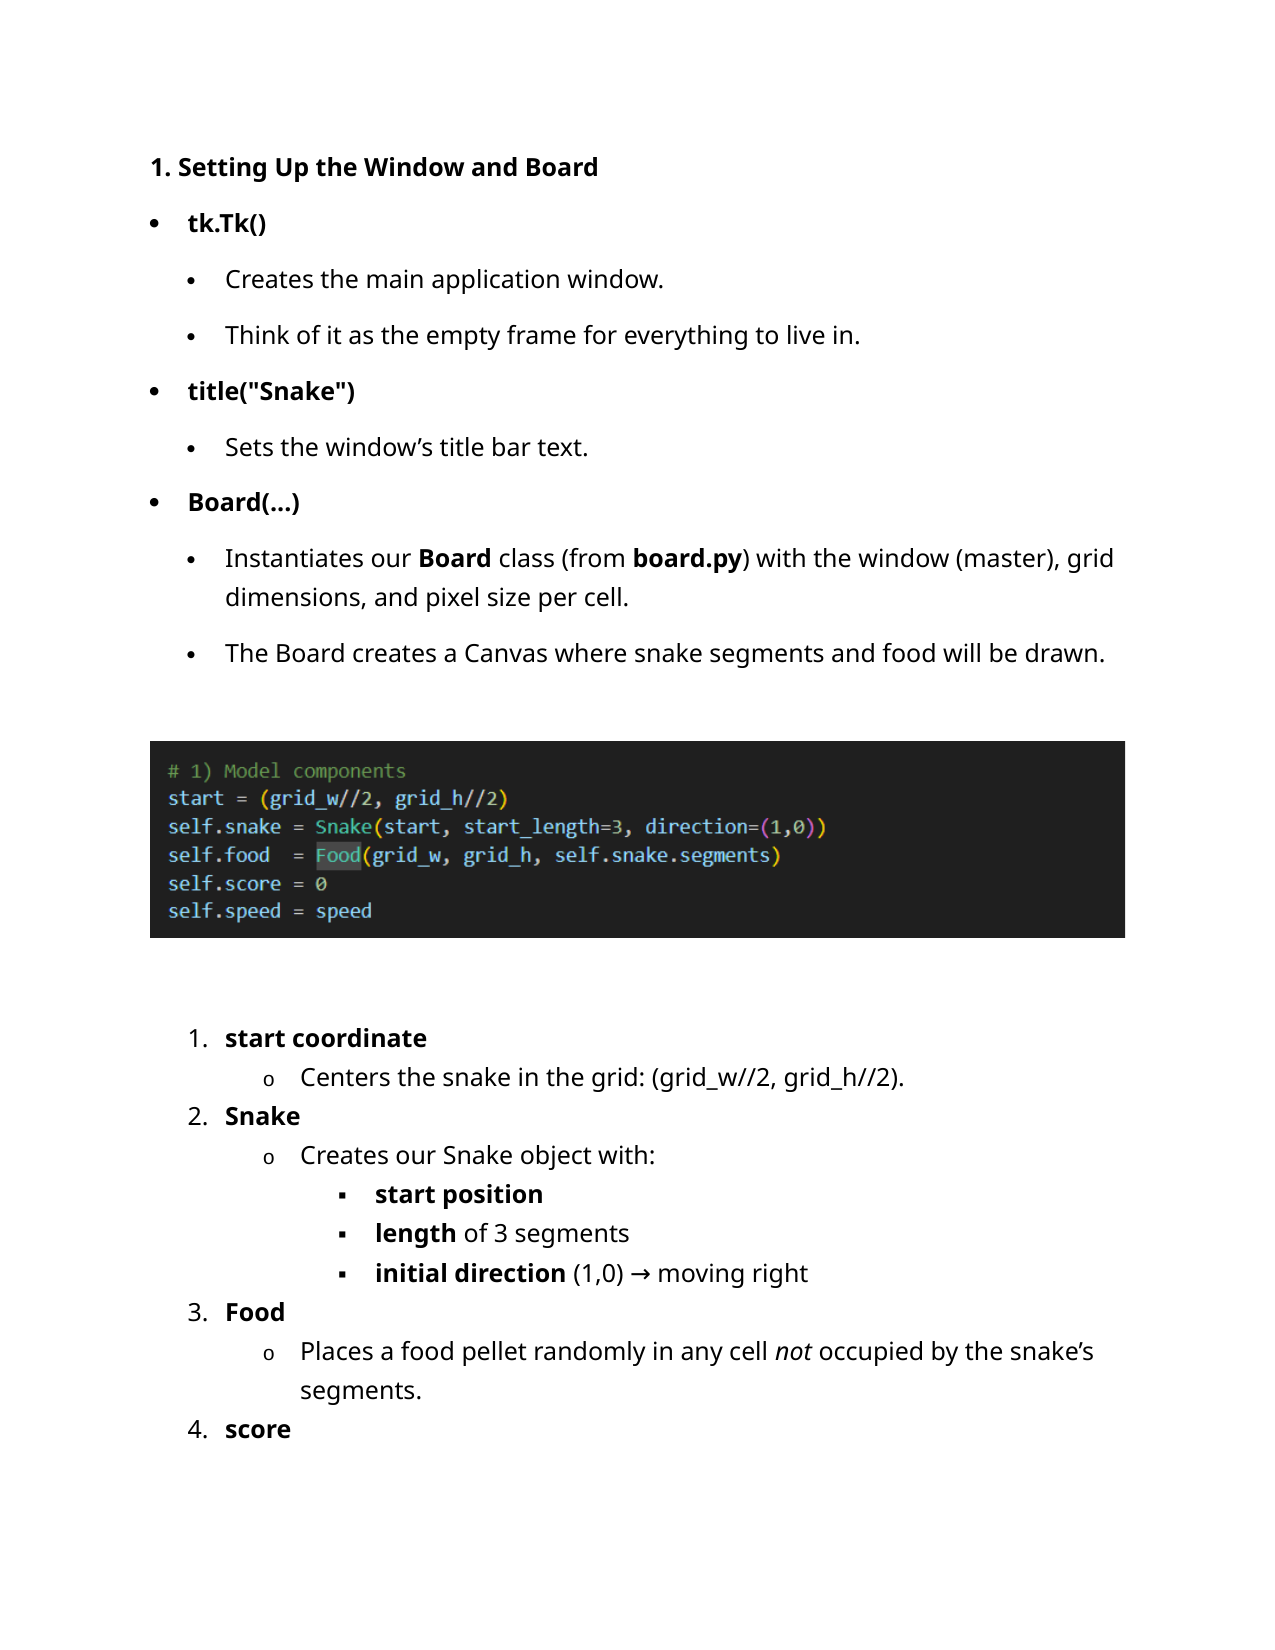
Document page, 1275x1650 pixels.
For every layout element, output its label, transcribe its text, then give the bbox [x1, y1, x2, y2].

list Sets the window’s title bar text. [187, 429, 1125, 463]
list start coordinate [187, 1020, 1125, 1054]
list Snake [187, 1098, 1125, 1133]
list Centers the snake in the grid: (grid_w//2, grid_h//2). [262, 1059, 1125, 1093]
list Places a food pellet randomly in any cell not occupied by the snake’s segments. [262, 1333, 1125, 1407]
list initial direction (1,0) → moving right [337, 1255, 1125, 1289]
list Creates the main application window. [187, 262, 1125, 296]
list length of 3 segments [337, 1216, 1125, 1250]
list start position [337, 1177, 1125, 1211]
picture [150, 741, 1125, 938]
list score [187, 1412, 1125, 1446]
list The Board creates a Canvas where snake segments and food will be drawn. [187, 636, 1125, 670]
list Think of it as the empty frame for everything to live in. [187, 317, 1125, 352]
list Instantiates our Board class (from board.py) with the window (master), grid dimensions, and pixel size per cell. [187, 541, 1125, 614]
text 1. Setting Up the Window and Board [150, 150, 1125, 184]
list Board(...) [150, 485, 1125, 519]
list Food [187, 1294, 1125, 1328]
list Creates our Snake object with: [262, 1138, 1125, 1172]
list title("Snake") [150, 373, 1125, 407]
list tk.Tk() [150, 206, 1125, 240]
